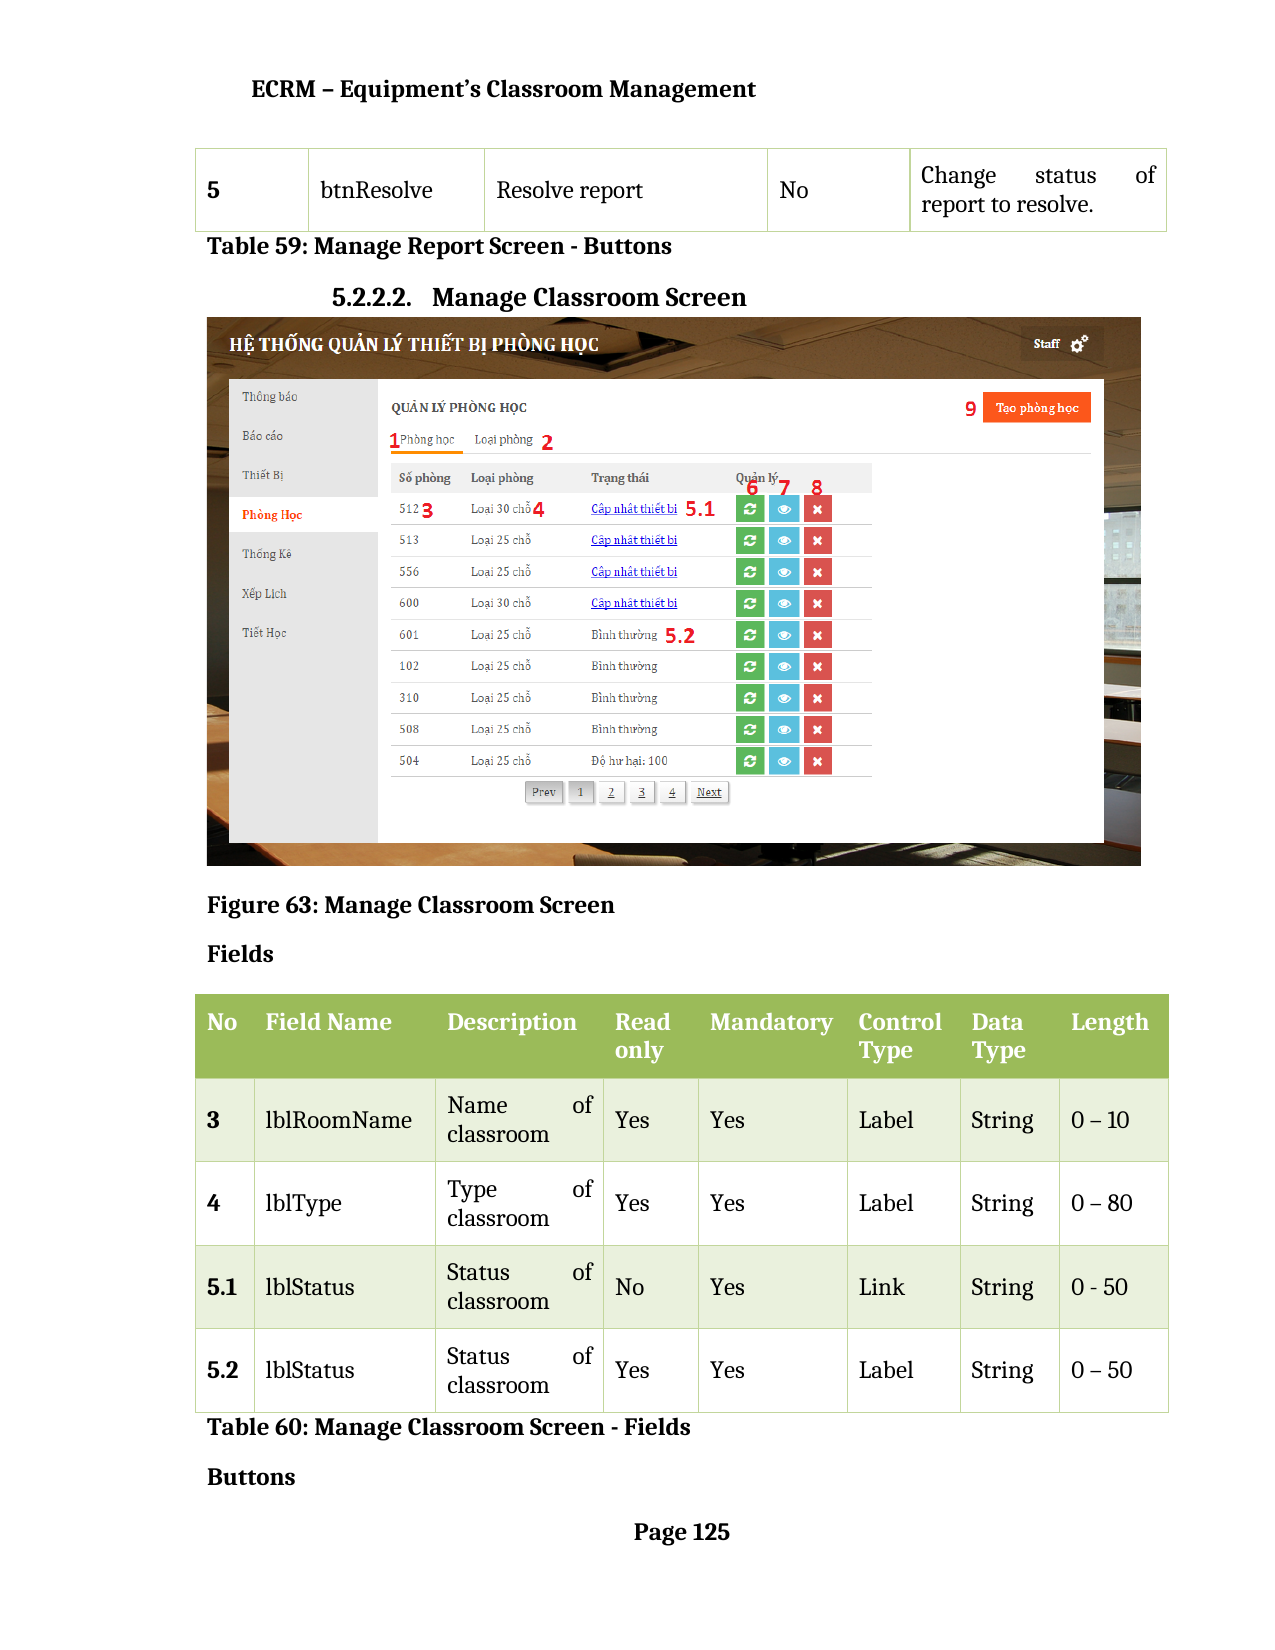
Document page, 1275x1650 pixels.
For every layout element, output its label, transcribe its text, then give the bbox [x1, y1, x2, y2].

text Buttons [207, 1462, 1157, 1491]
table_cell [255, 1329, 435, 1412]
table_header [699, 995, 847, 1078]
text Table 63: Manage Classroom Screen - Fields [207, 1413, 1157, 1442]
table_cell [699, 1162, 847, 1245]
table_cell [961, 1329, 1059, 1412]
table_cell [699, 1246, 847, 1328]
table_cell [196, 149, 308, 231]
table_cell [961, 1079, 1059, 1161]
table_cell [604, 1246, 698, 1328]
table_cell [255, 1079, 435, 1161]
text Figure 64: Manage Classroom Screen [207, 891, 1157, 919]
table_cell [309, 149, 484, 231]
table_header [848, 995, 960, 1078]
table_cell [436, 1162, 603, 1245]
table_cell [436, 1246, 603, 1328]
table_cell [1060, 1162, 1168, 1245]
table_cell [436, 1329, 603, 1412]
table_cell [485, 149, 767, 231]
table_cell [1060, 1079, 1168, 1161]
list Manage Classroom Screen [332, 282, 1157, 313]
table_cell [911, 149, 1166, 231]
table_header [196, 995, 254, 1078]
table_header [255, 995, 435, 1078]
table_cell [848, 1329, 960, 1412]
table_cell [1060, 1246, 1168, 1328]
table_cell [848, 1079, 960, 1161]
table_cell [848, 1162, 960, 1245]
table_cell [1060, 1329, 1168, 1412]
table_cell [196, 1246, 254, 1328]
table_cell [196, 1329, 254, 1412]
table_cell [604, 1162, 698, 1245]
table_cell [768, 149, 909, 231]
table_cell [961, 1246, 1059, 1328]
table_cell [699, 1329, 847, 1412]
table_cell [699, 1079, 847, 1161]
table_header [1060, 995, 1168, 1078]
text Fields [207, 940, 1157, 969]
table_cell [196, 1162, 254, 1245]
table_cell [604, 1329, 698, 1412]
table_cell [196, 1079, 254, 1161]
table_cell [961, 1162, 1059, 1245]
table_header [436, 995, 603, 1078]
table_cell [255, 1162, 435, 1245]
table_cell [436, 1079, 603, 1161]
picture [206, 317, 1141, 866]
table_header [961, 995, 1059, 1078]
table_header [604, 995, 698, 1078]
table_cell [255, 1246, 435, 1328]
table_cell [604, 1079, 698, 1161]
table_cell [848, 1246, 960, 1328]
text Table 62: Manage Report Screen - Buttons [207, 232, 1157, 261]
